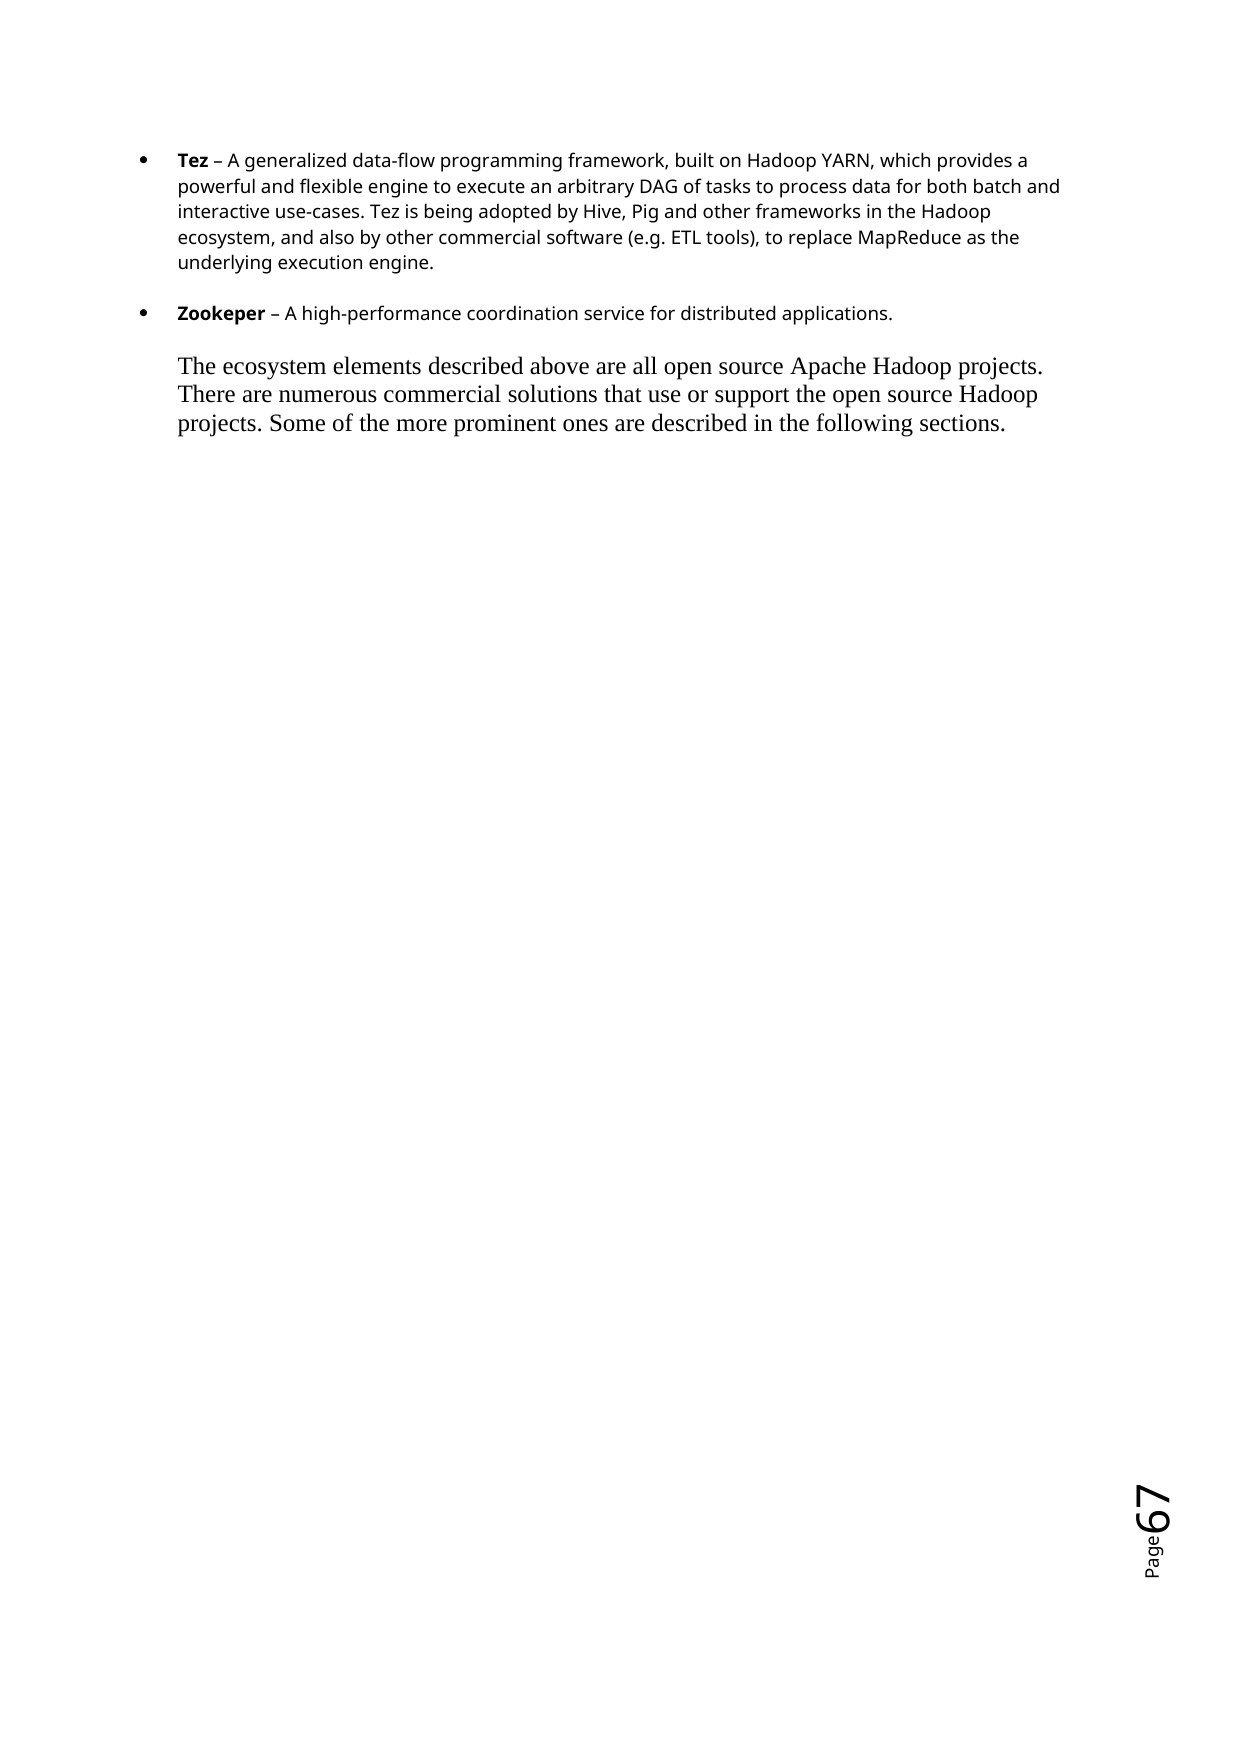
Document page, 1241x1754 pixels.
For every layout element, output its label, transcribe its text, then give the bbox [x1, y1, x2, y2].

list Zookeper – A high-performance coordination service for distributed applications. [140, 300, 1063, 326]
text The ecosystem elements described above are all open source Apache Hadoop projects. There are numerous commercial solutions that use or support the open source Hadoop projects. Some of the more prominent ones are described in the following sections. [177, 351, 1063, 437]
list Tez – A generalized data-flow programming framework, built on Hadoop YARN, which provides a powerful and flexible engine to execute an arbitrary DAG of tasks to process data for both batch and interactive use-cases. Tez is being adopted by Hive, Pig and other frameworks in the Hadoop ecosystem, and also by other commercial software (e.g. ETL tools), to replace MapReduce as the underlying execution engine. [140, 148, 1063, 275]
